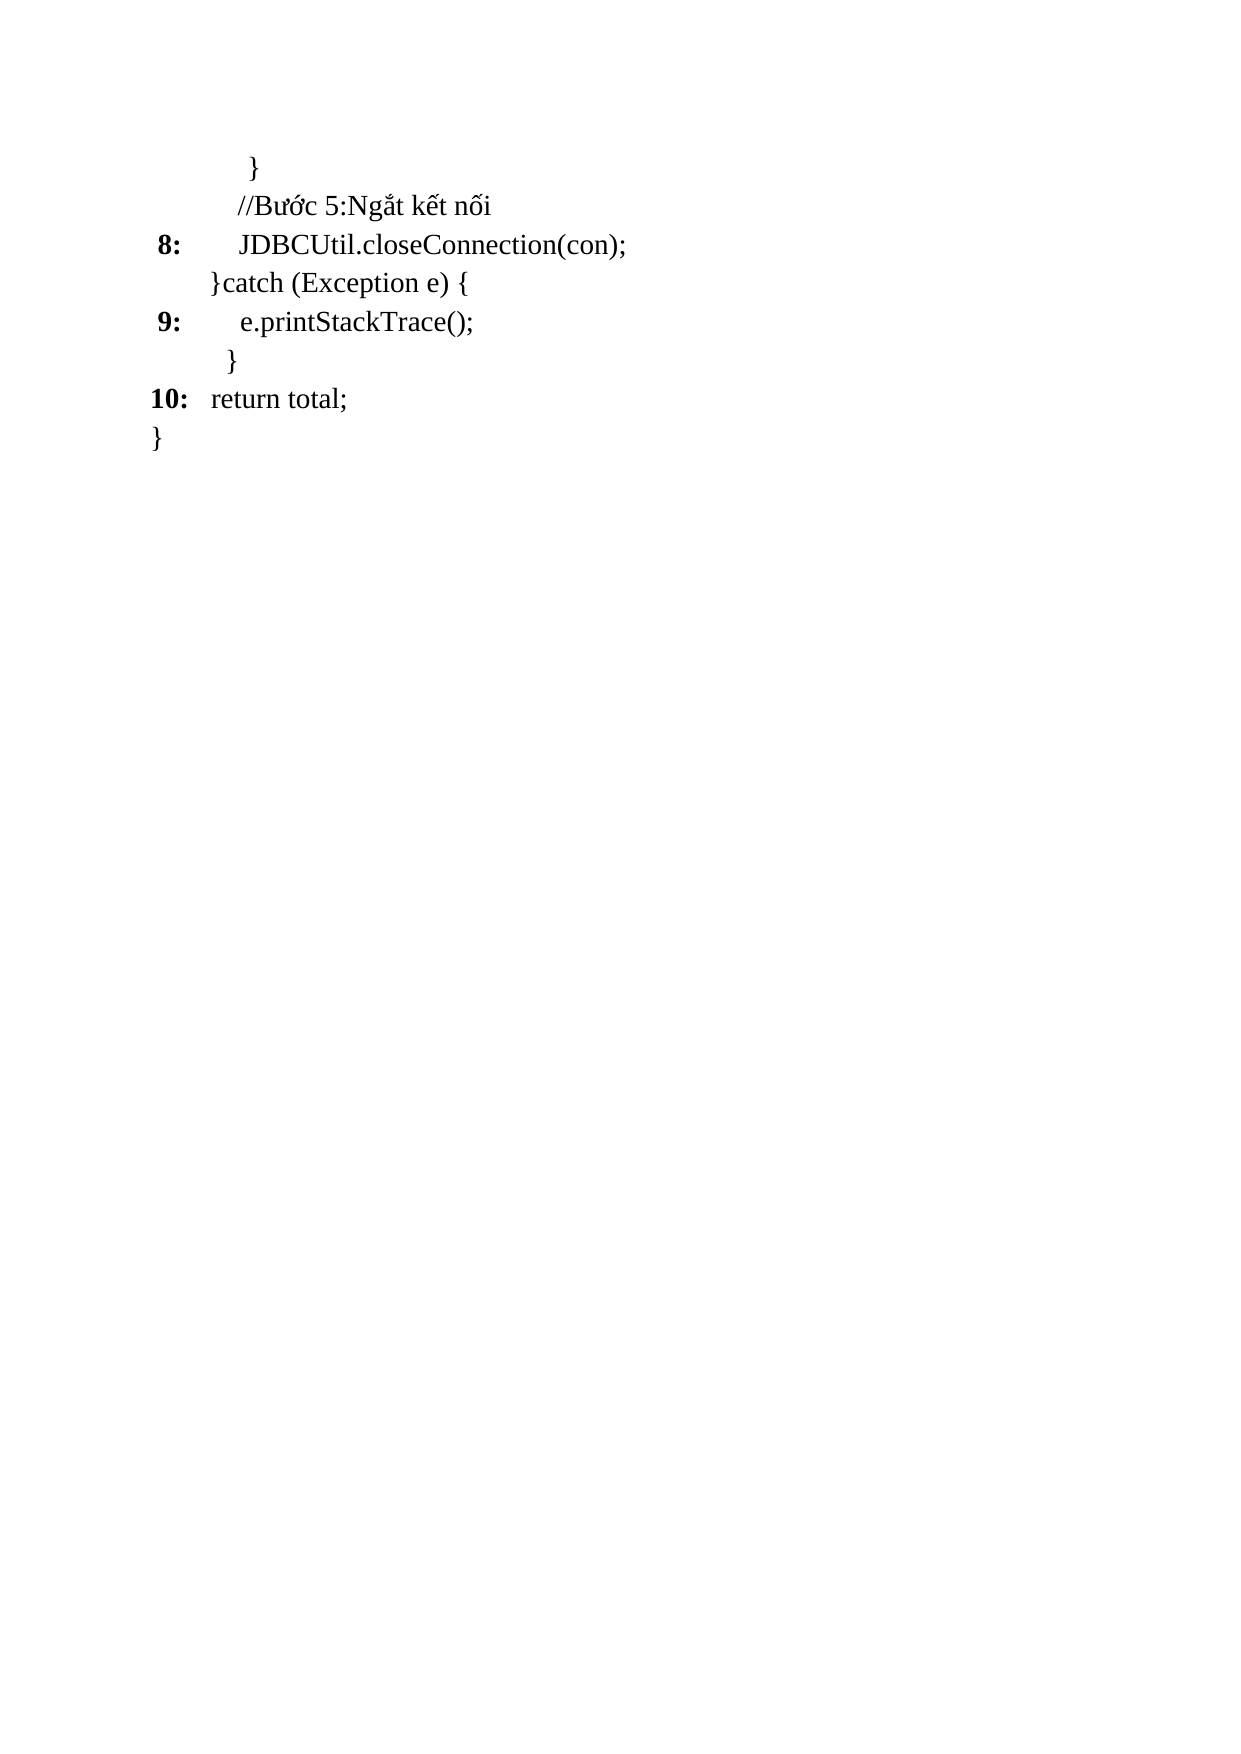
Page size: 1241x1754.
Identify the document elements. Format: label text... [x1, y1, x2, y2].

text }catch (Exception e) { [150, 266, 1090, 299]
text } [225, 150, 1090, 183]
text } [225, 343, 1090, 376]
text //Bước 5:Ngắt kết nối [150, 188, 1090, 222]
text 10: return total; [150, 381, 1090, 415]
text } [150, 420, 1090, 453]
text 9: e.printStackTrace(); [150, 304, 1090, 338]
text 8: JDBCUtil.closeConnection(con); [150, 227, 1090, 261]
